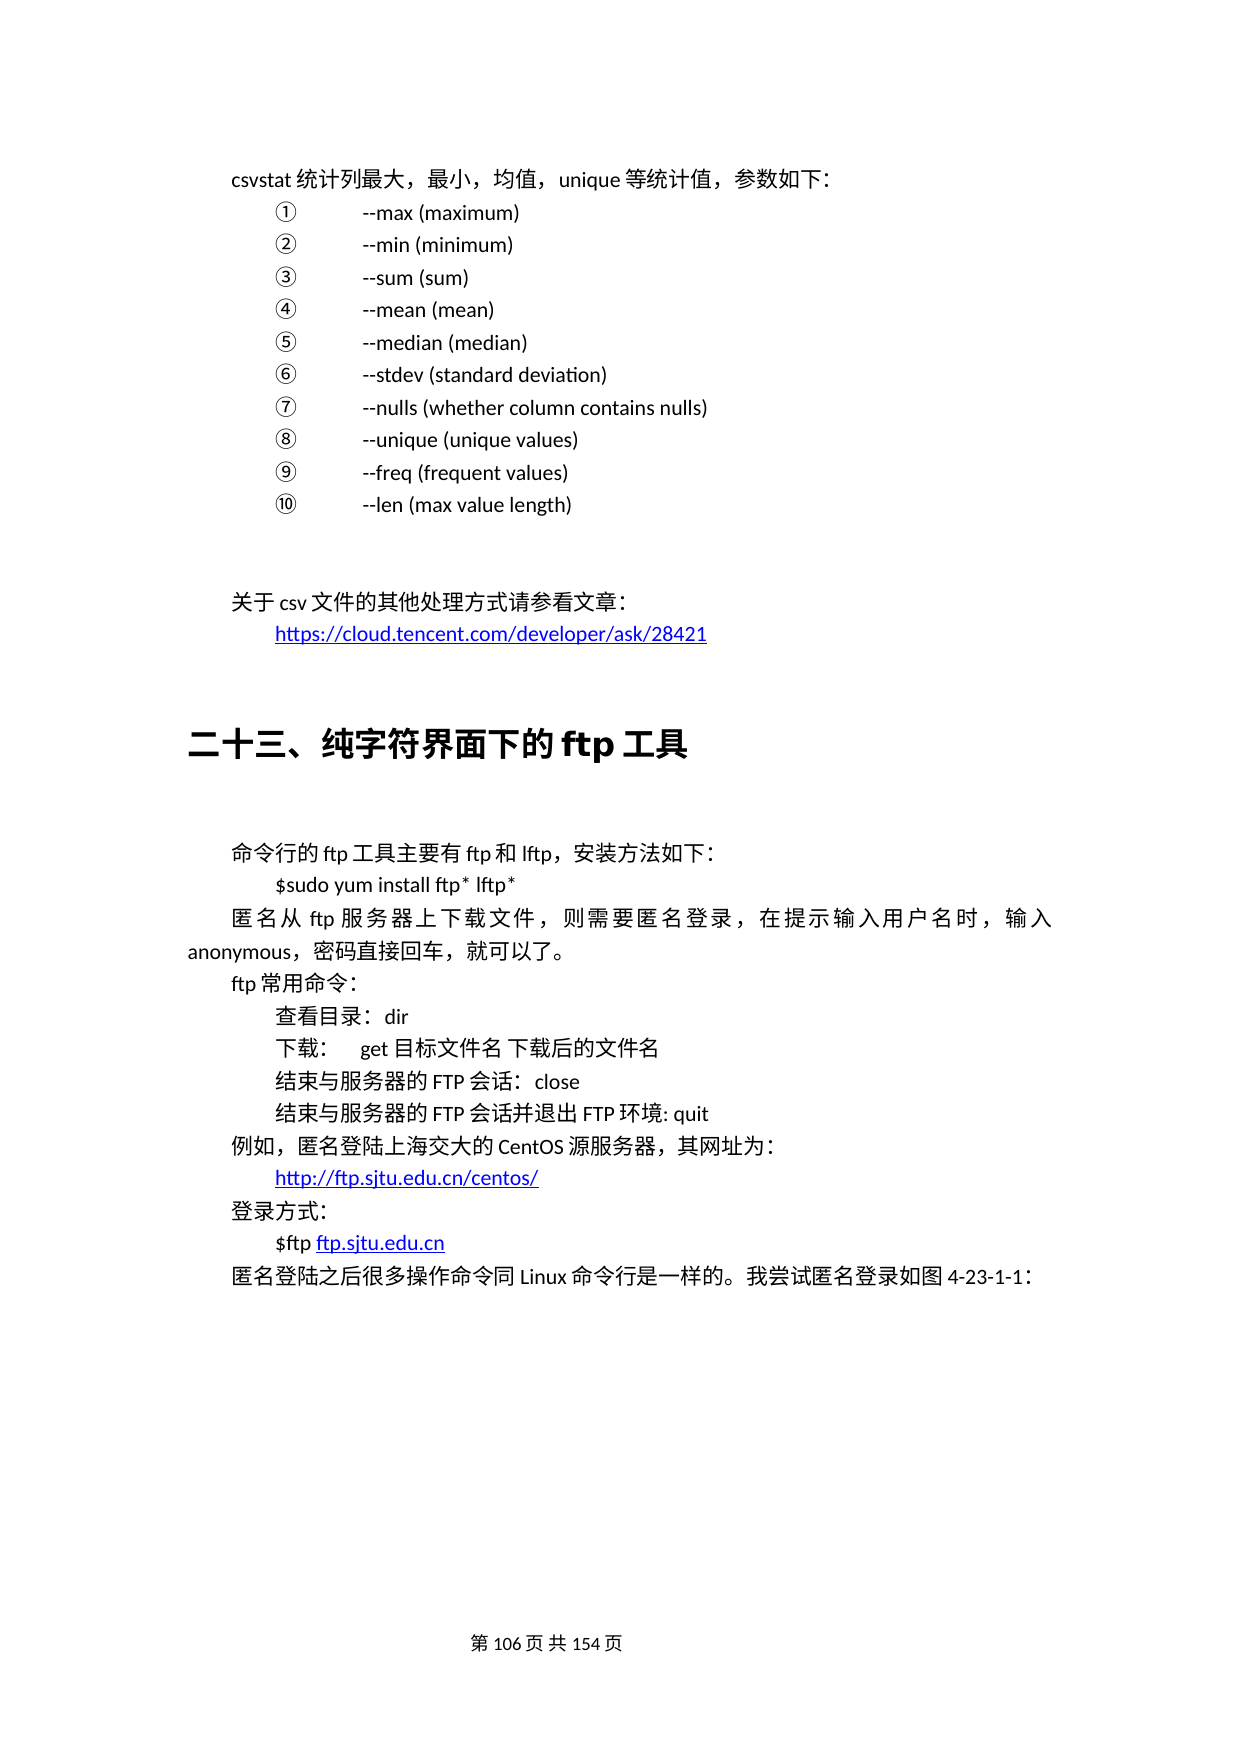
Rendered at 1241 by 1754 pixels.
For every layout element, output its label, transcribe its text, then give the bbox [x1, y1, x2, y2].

list --mean (mean) [275, 292, 1053, 324]
text 例如，匿名登陆上海交大的CentOS源服务器，其网址为： [187, 1128, 1053, 1161]
text ftp常用命令： [187, 966, 1053, 998]
list --max (maximum) [275, 194, 1053, 227]
list --len (max value length) [275, 487, 1053, 519]
list --nulls (whether column contains nulls) [275, 389, 1053, 422]
text 关于csv文件的其他处理方式请参看文章： [187, 584, 1053, 617]
list --unique (unique values) [275, 422, 1053, 454]
text 结束与服务器的FTP会话并退出FTP环境: quit [231, 1096, 1053, 1128]
text csvstat统计列最大，最小，均值，unique等统计值，参数如下： [187, 162, 1053, 194]
list --min (minimum) [275, 227, 1053, 259]
text 下载： get 目标文件名 下载后的文件名 [231, 1031, 1053, 1063]
list --stdev (standard deviation) [275, 357, 1053, 389]
list --sum (sum) [275, 259, 1053, 292]
text 登录方式： [187, 1193, 1053, 1226]
text http://ftp.sjtu.edu.cn/centos/ [187, 1161, 1053, 1193]
text 命令行的ftp工具主要有ftp和lftp，安装方法如下： [187, 836, 1053, 868]
list --median (median) [275, 324, 1053, 357]
text $sudo yum install ftp* lftp* [187, 868, 1053, 901]
text 查看目录：dir [231, 998, 1053, 1031]
text $ftp ftp.sjtu.edu.cn [187, 1226, 1053, 1258]
text 匿名登陆之后很多操作命令同Linux命令行是一样的。我尝试匿名登录如图4-23-1-1： [187, 1258, 1053, 1291]
list --freq (frequent values) [275, 454, 1053, 487]
subtitle 二十三、纯字符界面下的ftp工具 [187, 709, 1053, 774]
text 匿名从ftp服务器上下载文件，则需要匿名登录，在提示输入用户名时，输入anonymous，密码直接回车，就可以了。 [187, 901, 1053, 966]
text https://cloud.tencent.com/developer/ask/28421 [187, 617, 1053, 649]
text 结束与服务器的FTP会话：close [231, 1063, 1053, 1096]
